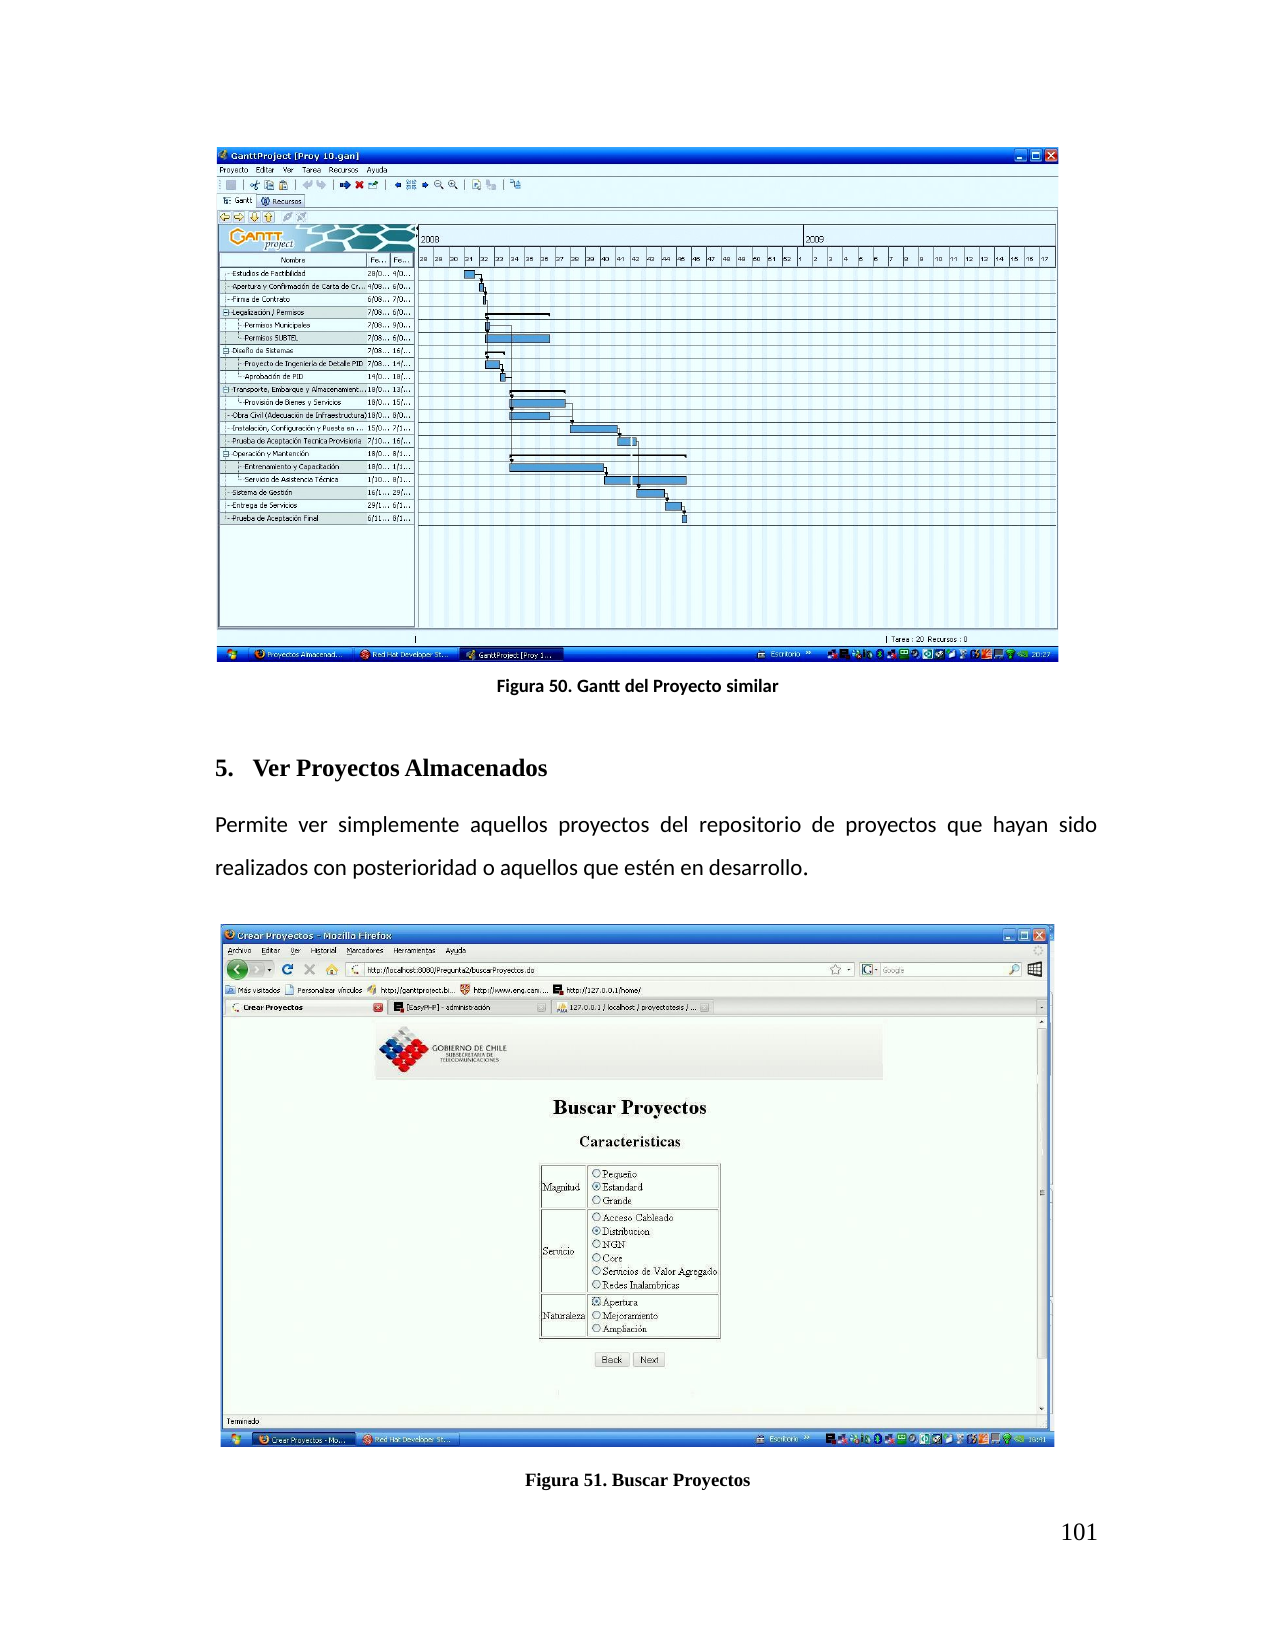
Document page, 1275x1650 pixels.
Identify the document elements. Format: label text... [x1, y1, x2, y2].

picture [216, 147, 1059, 662]
text Permite ver simplemente aquellos proyectos del repositorio de proyectos que hayan sido realizados con posterioridad o aquellos que estén en desarrollo. [215, 810, 1098, 882]
text Figura 50. Gantt del Proyecto similar [177, 674, 1098, 697]
text Figura 51. Buscar Proyectos [177, 1468, 1098, 1490]
list Ver Proyectos Almacenados [215, 753, 1098, 781]
picture [220, 924, 1055, 1447]
